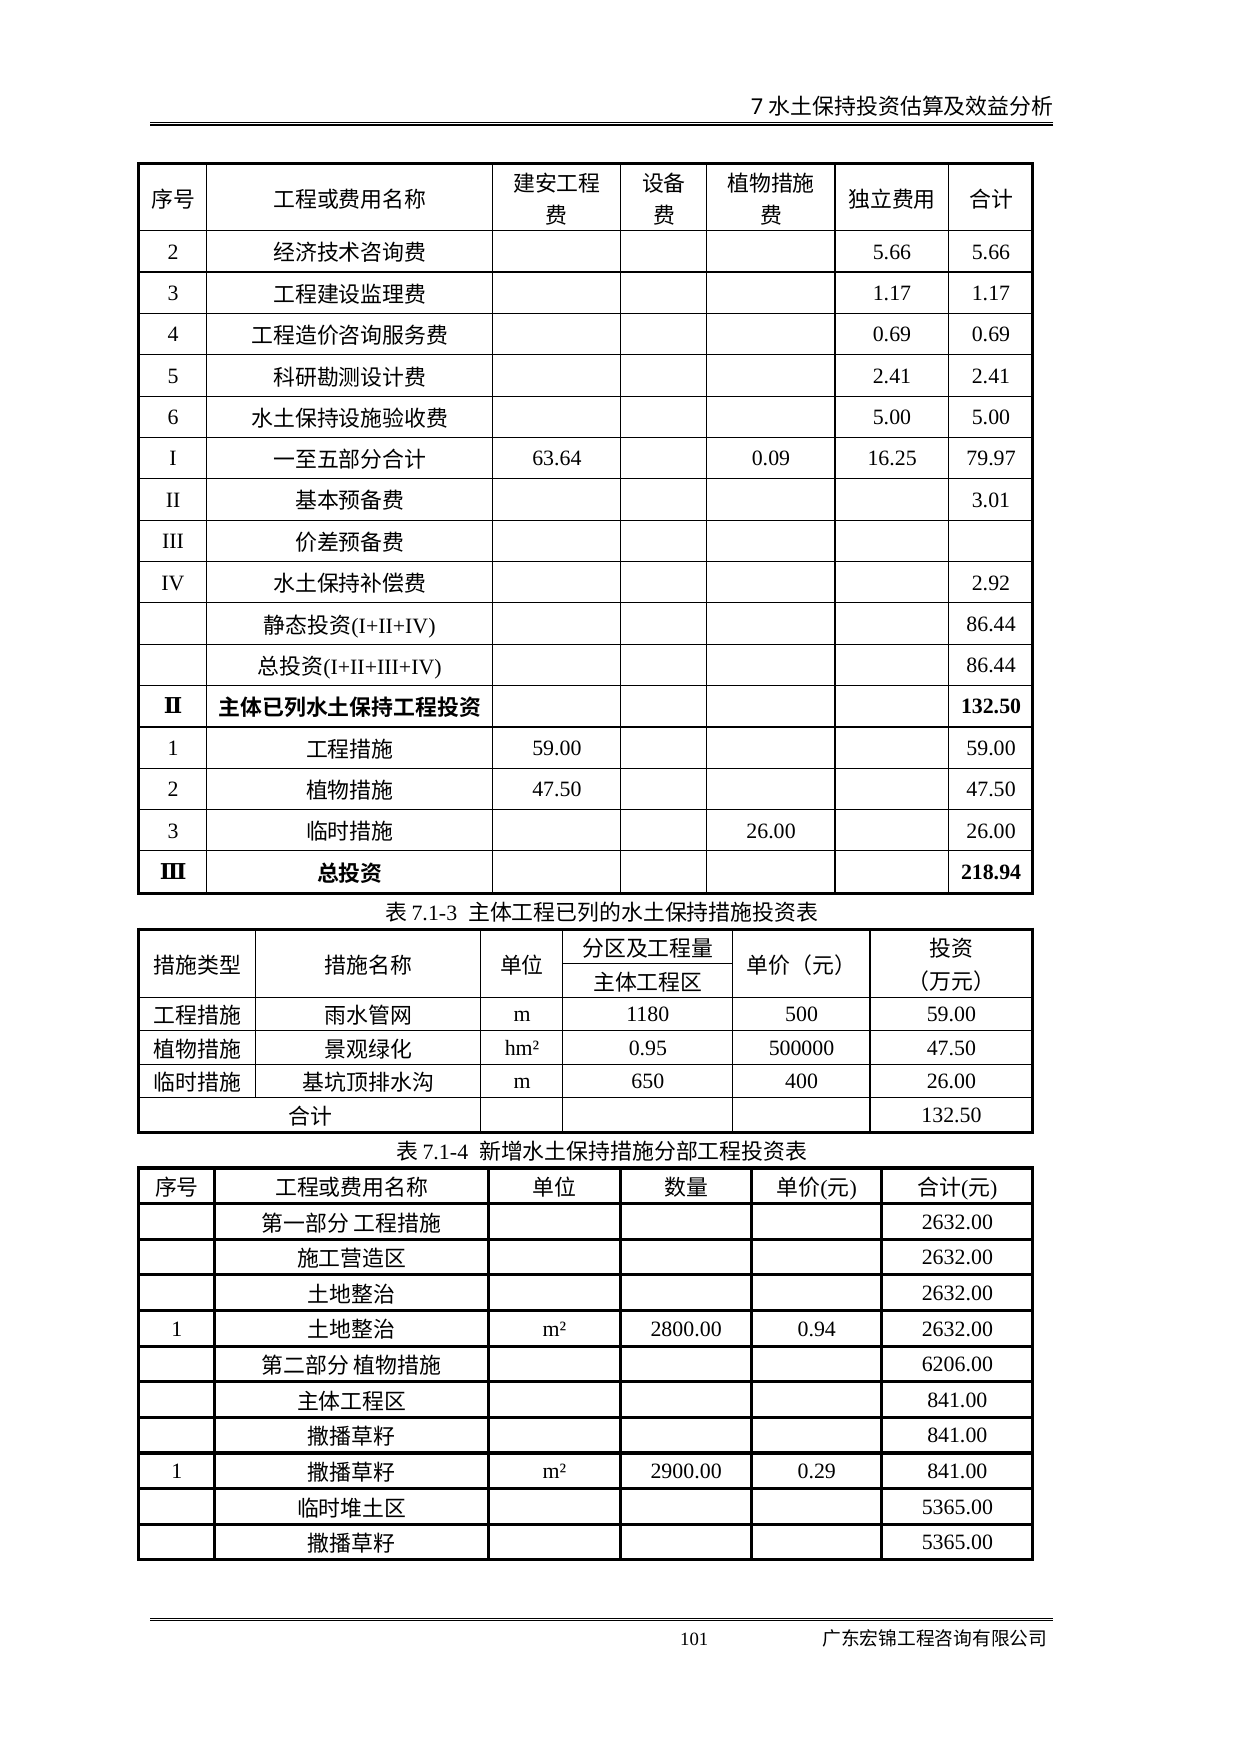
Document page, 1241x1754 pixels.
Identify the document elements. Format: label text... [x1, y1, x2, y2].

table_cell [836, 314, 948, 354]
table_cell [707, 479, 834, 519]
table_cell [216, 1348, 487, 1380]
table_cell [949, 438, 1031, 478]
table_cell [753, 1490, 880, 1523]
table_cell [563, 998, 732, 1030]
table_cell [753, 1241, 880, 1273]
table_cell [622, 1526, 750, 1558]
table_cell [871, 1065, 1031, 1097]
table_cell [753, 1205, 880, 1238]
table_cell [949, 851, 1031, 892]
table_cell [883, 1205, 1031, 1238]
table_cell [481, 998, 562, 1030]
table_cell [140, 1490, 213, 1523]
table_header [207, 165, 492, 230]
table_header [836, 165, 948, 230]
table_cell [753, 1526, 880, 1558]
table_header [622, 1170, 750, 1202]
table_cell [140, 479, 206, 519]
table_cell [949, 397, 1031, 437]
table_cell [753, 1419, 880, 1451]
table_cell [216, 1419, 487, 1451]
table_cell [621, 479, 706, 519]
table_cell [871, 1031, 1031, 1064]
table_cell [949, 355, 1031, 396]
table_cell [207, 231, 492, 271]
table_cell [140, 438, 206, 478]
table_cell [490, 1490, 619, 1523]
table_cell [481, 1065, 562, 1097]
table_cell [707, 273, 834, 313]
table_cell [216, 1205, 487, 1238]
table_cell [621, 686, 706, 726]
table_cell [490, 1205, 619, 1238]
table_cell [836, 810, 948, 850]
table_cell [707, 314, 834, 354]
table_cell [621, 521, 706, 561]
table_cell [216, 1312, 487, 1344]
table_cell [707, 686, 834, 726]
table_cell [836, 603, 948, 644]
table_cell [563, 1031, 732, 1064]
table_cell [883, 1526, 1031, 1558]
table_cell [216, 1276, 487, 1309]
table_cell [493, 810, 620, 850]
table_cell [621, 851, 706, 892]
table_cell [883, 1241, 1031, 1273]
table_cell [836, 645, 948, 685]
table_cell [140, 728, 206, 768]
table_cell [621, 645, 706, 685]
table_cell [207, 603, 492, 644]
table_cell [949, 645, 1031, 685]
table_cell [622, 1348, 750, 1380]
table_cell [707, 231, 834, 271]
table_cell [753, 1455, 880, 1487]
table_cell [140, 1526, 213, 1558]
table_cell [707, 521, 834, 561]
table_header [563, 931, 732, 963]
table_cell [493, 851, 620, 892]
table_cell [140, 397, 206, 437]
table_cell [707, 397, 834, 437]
text 表7.1-4 新增水土保持措施分部工程投资表 [150, 1134, 1053, 1166]
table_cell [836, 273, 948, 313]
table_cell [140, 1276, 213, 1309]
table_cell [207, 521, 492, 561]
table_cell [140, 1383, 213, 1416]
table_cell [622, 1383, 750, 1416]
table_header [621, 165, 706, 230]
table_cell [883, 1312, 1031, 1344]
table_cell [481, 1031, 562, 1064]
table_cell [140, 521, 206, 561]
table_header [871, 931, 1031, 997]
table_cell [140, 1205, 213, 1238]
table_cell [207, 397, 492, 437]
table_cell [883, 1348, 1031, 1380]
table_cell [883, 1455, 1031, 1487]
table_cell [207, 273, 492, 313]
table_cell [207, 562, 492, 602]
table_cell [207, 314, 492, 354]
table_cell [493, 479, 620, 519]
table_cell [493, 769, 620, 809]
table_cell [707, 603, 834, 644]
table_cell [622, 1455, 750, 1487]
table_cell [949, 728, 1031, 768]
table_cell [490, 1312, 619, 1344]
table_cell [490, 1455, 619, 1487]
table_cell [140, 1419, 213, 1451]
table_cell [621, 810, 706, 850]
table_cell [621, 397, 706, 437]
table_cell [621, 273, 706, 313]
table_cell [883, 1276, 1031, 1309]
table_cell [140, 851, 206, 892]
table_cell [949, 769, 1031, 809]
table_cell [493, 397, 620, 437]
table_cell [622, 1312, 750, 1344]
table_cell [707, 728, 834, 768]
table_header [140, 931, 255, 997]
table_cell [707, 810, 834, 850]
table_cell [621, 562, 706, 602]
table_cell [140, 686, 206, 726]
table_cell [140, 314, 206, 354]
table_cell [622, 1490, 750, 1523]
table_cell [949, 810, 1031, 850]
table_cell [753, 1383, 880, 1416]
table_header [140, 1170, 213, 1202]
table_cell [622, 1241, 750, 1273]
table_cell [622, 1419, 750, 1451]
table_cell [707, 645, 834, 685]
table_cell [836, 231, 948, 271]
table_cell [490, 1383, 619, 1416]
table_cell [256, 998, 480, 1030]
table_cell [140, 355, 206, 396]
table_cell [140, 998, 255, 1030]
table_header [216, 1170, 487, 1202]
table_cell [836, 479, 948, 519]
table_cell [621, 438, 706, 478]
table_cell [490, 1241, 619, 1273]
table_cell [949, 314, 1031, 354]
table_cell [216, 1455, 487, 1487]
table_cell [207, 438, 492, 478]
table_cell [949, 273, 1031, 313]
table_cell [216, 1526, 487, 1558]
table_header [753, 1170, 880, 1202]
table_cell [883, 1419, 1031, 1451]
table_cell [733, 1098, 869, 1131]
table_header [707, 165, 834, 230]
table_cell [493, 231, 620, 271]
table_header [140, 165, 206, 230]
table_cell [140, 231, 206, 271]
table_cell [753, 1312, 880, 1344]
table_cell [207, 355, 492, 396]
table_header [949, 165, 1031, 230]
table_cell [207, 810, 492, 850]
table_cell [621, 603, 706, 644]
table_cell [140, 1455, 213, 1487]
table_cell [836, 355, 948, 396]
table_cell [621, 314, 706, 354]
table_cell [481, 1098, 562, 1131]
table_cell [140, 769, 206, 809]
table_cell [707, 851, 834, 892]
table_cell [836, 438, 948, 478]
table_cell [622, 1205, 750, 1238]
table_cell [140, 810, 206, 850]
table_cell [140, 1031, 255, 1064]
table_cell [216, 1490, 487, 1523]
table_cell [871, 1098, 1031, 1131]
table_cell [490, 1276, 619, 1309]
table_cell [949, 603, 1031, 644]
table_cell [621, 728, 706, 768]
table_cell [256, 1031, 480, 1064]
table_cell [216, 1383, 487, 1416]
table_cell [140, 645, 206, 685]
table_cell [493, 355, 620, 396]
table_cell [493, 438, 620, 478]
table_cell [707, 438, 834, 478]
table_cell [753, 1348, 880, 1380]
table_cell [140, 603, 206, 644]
text 表7.1-3 主体工程已列的水土保持措施投资表 [150, 895, 1053, 927]
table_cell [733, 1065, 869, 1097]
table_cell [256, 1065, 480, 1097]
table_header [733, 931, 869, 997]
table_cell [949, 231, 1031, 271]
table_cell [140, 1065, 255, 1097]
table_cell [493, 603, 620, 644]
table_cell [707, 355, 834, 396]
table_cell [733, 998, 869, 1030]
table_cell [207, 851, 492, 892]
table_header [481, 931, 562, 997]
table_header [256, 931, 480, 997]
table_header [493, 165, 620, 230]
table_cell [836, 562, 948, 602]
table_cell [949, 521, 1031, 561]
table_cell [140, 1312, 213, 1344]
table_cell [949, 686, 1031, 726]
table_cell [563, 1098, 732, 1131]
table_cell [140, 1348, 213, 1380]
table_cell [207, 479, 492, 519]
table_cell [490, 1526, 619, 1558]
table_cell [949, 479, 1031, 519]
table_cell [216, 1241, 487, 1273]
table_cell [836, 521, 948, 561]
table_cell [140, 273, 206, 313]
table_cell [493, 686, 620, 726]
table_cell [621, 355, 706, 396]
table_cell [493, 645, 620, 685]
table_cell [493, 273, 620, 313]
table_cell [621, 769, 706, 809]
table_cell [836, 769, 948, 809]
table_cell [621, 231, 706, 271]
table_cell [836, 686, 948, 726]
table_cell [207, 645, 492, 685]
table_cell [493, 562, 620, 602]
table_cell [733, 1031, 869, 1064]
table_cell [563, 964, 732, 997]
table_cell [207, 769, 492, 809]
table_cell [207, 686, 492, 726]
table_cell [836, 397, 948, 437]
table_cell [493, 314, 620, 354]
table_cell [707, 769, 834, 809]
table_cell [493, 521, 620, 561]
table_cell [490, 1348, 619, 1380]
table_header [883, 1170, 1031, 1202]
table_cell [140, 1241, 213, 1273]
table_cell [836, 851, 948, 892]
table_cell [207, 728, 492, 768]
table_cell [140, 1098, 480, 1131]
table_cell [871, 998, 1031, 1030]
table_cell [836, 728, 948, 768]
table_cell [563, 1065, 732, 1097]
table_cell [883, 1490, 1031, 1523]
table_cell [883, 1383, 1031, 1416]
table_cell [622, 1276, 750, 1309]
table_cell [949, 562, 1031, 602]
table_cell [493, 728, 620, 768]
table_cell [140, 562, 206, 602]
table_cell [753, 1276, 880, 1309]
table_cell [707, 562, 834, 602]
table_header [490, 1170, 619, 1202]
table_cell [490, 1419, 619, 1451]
